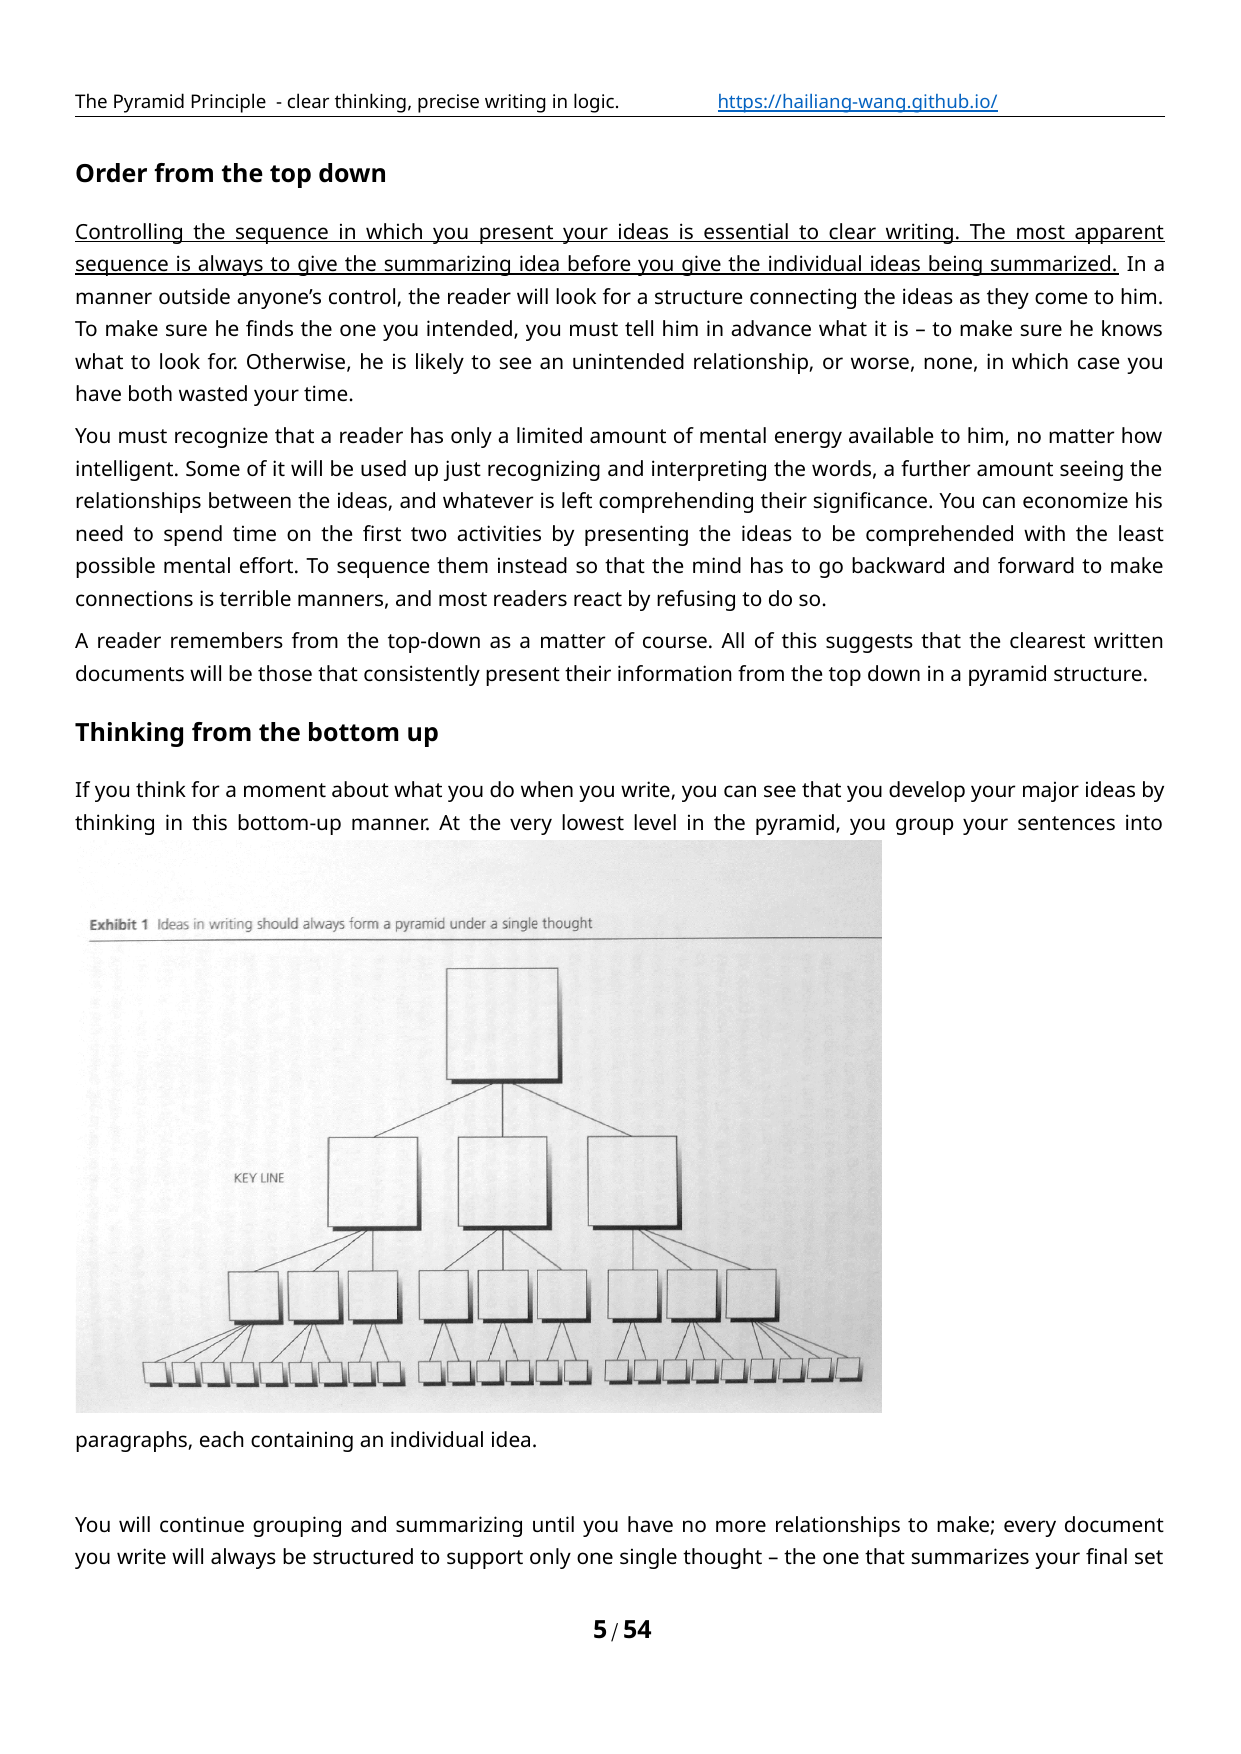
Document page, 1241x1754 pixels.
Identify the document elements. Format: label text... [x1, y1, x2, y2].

text A reader remembers from the top-down as a matter of course. All of this suggests that the clearest written documents will be those that consistently present their information from the top down in a pyramid structure. [75, 624, 1165, 689]
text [75, 1508, 1165, 1573]
subtitle Order from the top down [75, 140, 1165, 205]
text You must recognize that a reader has only a limited amount of mental energy available to him, no matter how intelligent. Some of it will be used up just recognizing and interpreting the words, a further amount seeing the relationships between the ideas, and whatever is left comprehending their significance. You can economize his need to spend time on the first two activities by presenting the ideas to be comprehended with the least possible mental effort. To sequence them instead so that the mind has to go backward and forward to make connections is terrible manners, and most readers react by refusing to do so. [75, 419, 1165, 614]
text Controlling the sequence in which you present your ideas is essential to clear writing. The most apparent sequence is always to give the summarizing idea before you give the individual ideas being summarized. In a manner outside anyone’s control, the reader will look for a structure connecting the ideas as they come to him. To make sure he finds the one you intended, you must tell him in advance what it is – to make sure he knows what to look for. Otherwise, he is likely to see an unintended relationship, or worse, none, in which case you have both wasted your time. [75, 242, 1165, 410]
subtitle Thinking from the bottom up [75, 699, 1165, 764]
picture [76, 840, 882, 1413]
